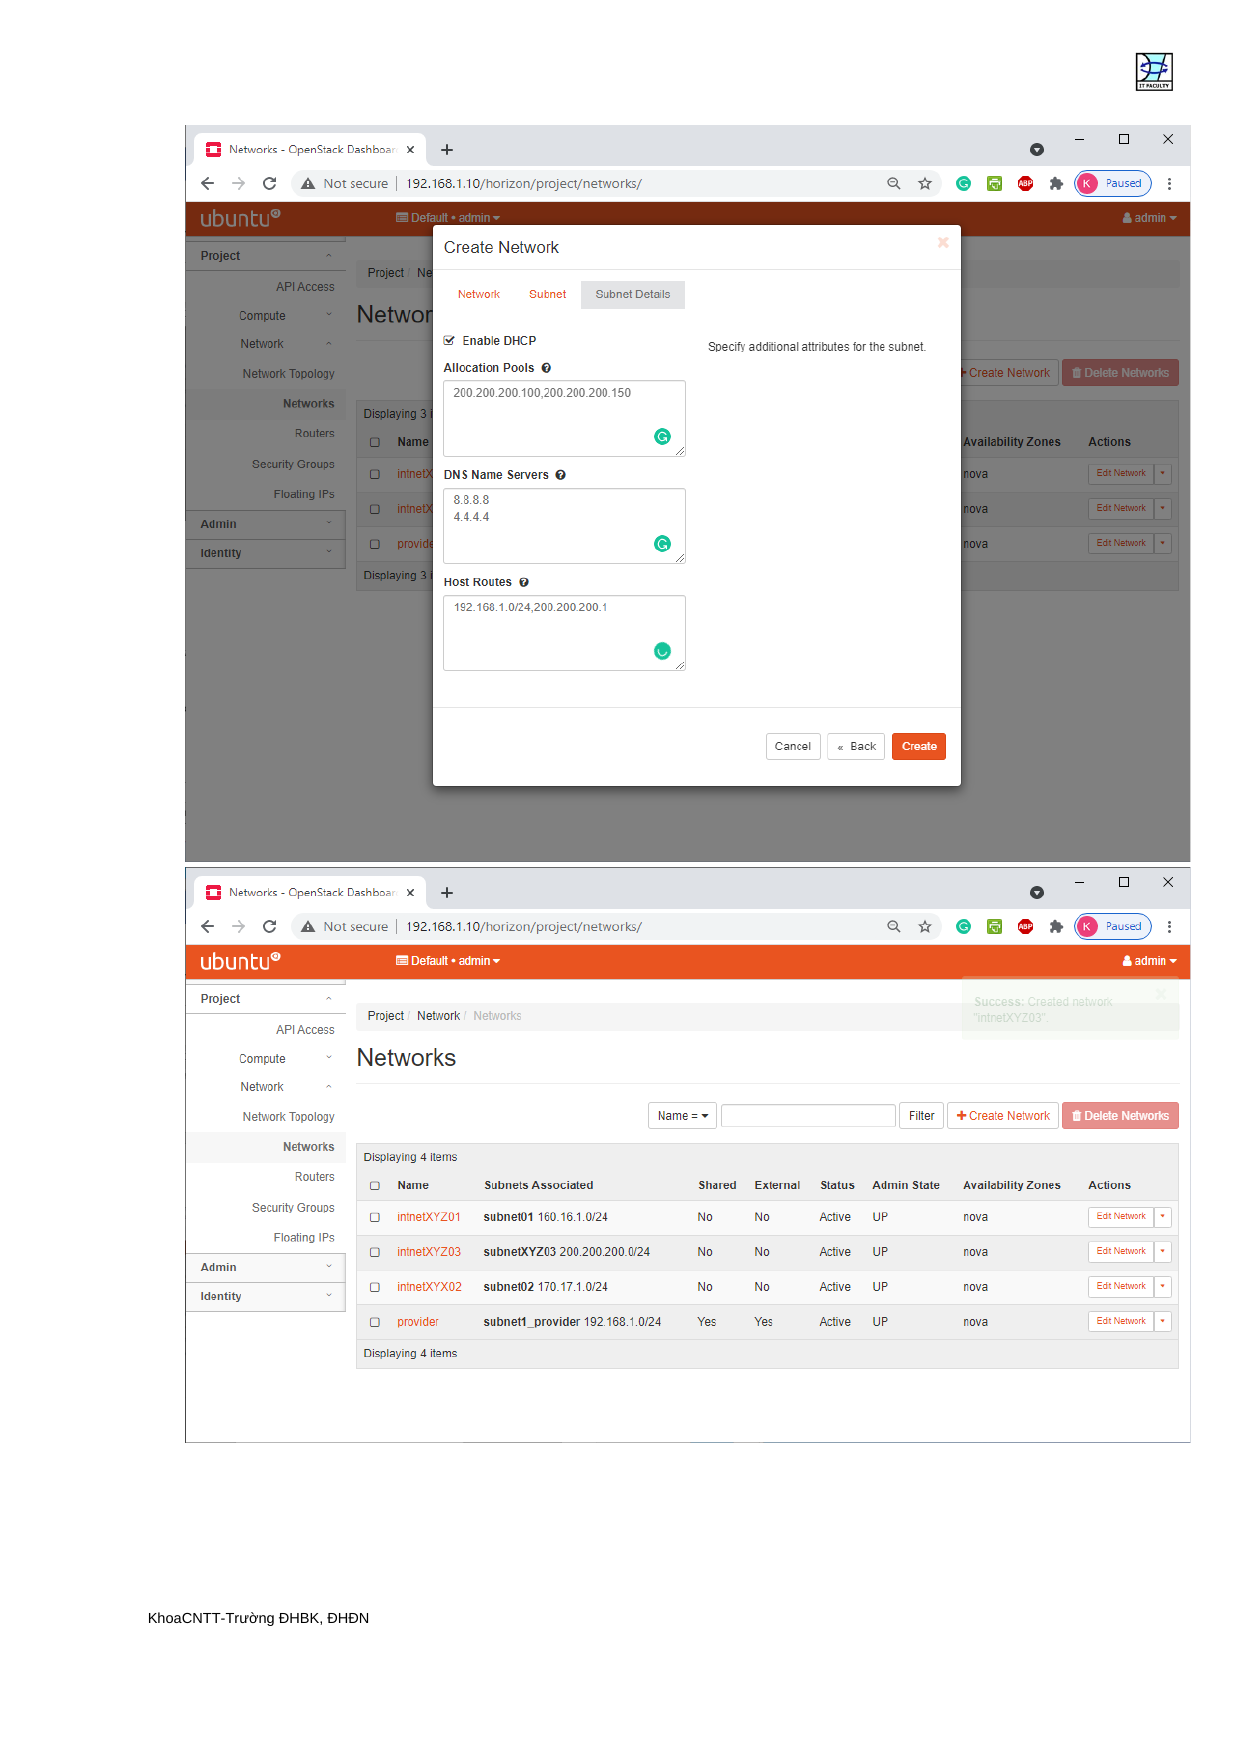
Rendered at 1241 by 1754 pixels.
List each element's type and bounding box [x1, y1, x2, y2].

picture [1134, 52, 1174, 92]
picture [185, 125, 1191, 862]
picture [185, 867, 1191, 1443]
